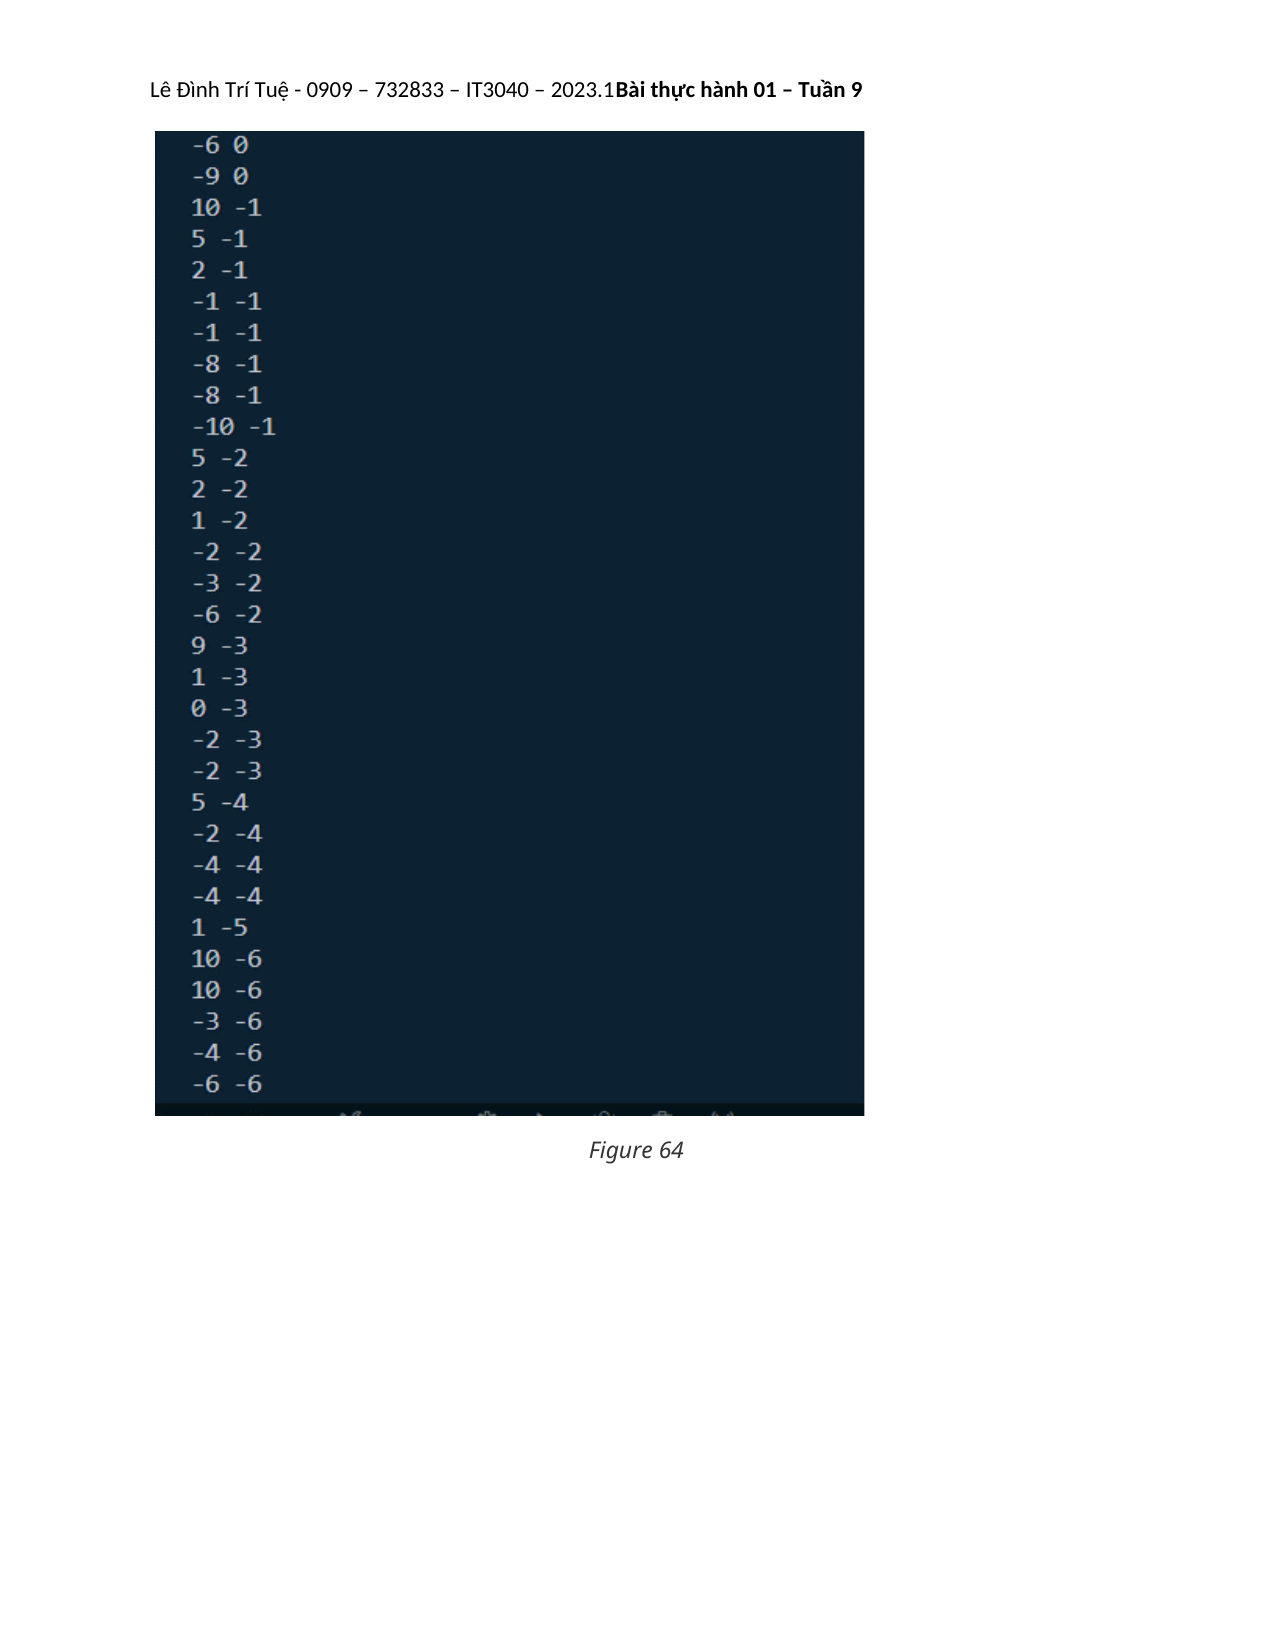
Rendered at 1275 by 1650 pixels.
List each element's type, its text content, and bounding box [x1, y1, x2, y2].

picture [155, 131, 865, 1116]
